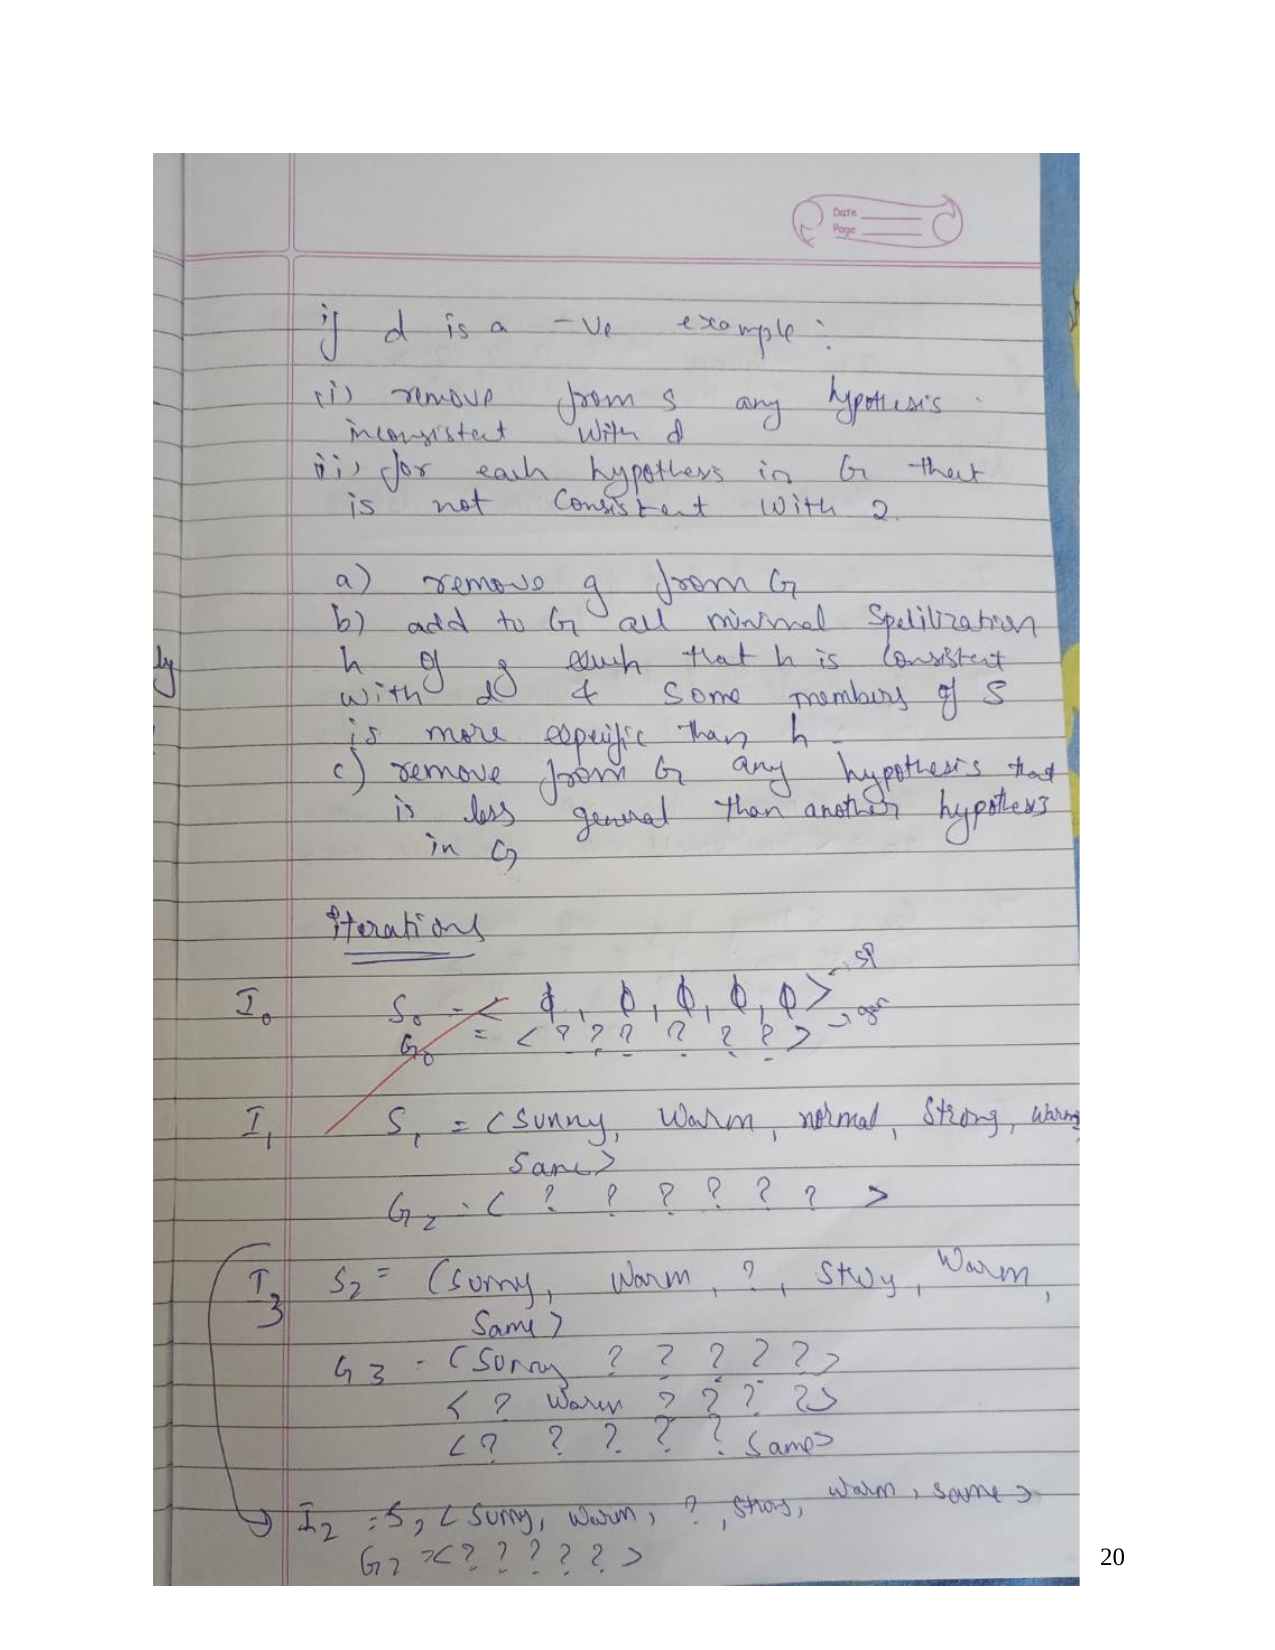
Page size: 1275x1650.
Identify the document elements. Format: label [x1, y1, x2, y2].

picture [153, 153, 1080, 1586]
